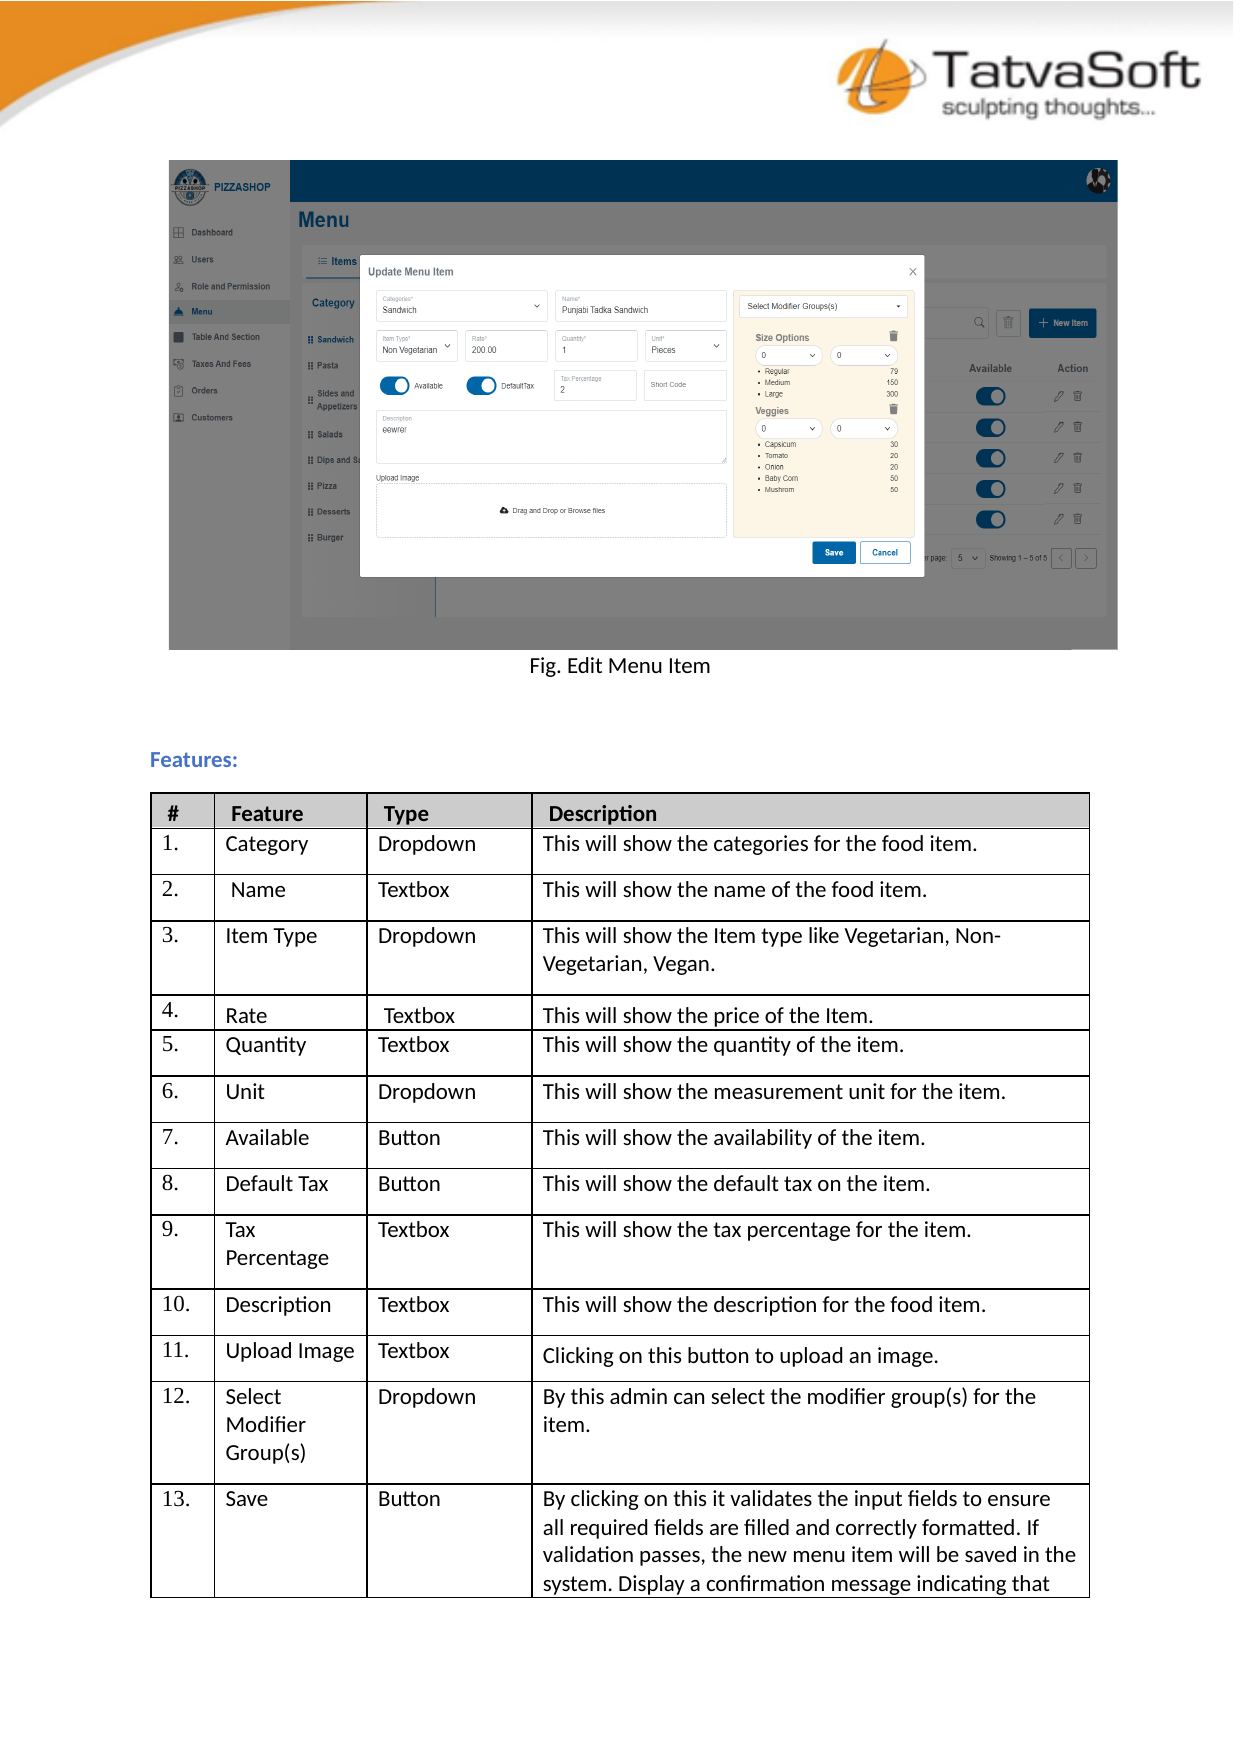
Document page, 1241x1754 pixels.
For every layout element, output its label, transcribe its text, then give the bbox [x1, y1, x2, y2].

table_cell This will show the description for the food item. [533, 1290, 1089, 1334]
table_cell Textbox [368, 1290, 531, 1334]
table_cell This will show the availability of the item. [533, 1123, 1089, 1168]
table_header Description [533, 794, 1089, 827]
table_cell Button [368, 1169, 531, 1214]
table_header # [152, 794, 214, 827]
table_cell 6. [152, 1077, 214, 1121]
table_cell 12. [152, 1382, 214, 1483]
table_cell Textbox [368, 1031, 531, 1075]
table_cell Upload Image [215, 1336, 366, 1381]
table_cell 8. [152, 1169, 214, 1214]
table_cell Unit [215, 1077, 366, 1121]
table_cell 13. [152, 1485, 214, 1597]
table_cell 7. [152, 1123, 214, 1168]
table_cell Textbox [368, 1336, 531, 1381]
table_cell Description [215, 1290, 366, 1334]
table_cell This will show the price of the Item. [533, 996, 1089, 1029]
table_cell Button [368, 1123, 531, 1168]
table_cell Category [215, 829, 366, 874]
table_cell This will show the categories for the food item. [533, 829, 1089, 874]
text Features: [150, 745, 1090, 773]
table_cell 1. [152, 829, 214, 874]
table_cell Default Tax [215, 1169, 366, 1214]
table_cell 9. [152, 1216, 214, 1288]
picture [0, 1, 1234, 159]
table_cell This will show the tax percentage for the item. [533, 1216, 1089, 1288]
table_cell Item Type [215, 922, 366, 994]
table_cell Dropdown [368, 1077, 531, 1121]
table_cell 11. [152, 1336, 214, 1381]
table_cell 2. [152, 875, 214, 920]
table_cell Dropdown [368, 829, 531, 874]
table_cell Textbox [368, 875, 531, 920]
table_cell Dropdown [368, 1382, 531, 1483]
table_cell Quantity [215, 1031, 366, 1075]
table_cell This will show the quantity of the item. [533, 1031, 1089, 1075]
table_header Type [368, 794, 531, 827]
table_cell By this admin can select the modifier group(s) for the item. [533, 1382, 1089, 1483]
table_cell Select Modifier Group(s) [215, 1382, 366, 1483]
table_cell Button [368, 1485, 531, 1597]
table_cell Textbox [368, 996, 531, 1029]
table_cell Available [215, 1123, 366, 1168]
table_cell This will show the name of the food item. [533, 875, 1089, 920]
table_cell Tax Percentage [215, 1216, 366, 1288]
table_cell 3. [152, 922, 214, 994]
table_cell This will show the measurement unit for the item. [533, 1077, 1089, 1121]
table_cell Rate [215, 996, 366, 1029]
table_cell Clicking on this button to upload an image. [533, 1336, 1089, 1381]
table_cell This will show the default tax on the item. [533, 1169, 1089, 1214]
table_cell Save [215, 1485, 366, 1597]
table_cell This will show the Item type like Vegetarian, Non-Vegetarian, Vegan. [533, 922, 1089, 994]
table_cell 5. [152, 1031, 214, 1075]
table_cell 4. [152, 996, 214, 1029]
table_cell Dropdown [368, 922, 531, 994]
table_cell Name [215, 875, 366, 920]
table_cell Textbox [368, 1216, 531, 1288]
table_cell 10. [152, 1290, 214, 1334]
table_header Feature [215, 794, 366, 827]
text Fig. Edit Menu Item [150, 106, 1090, 679]
